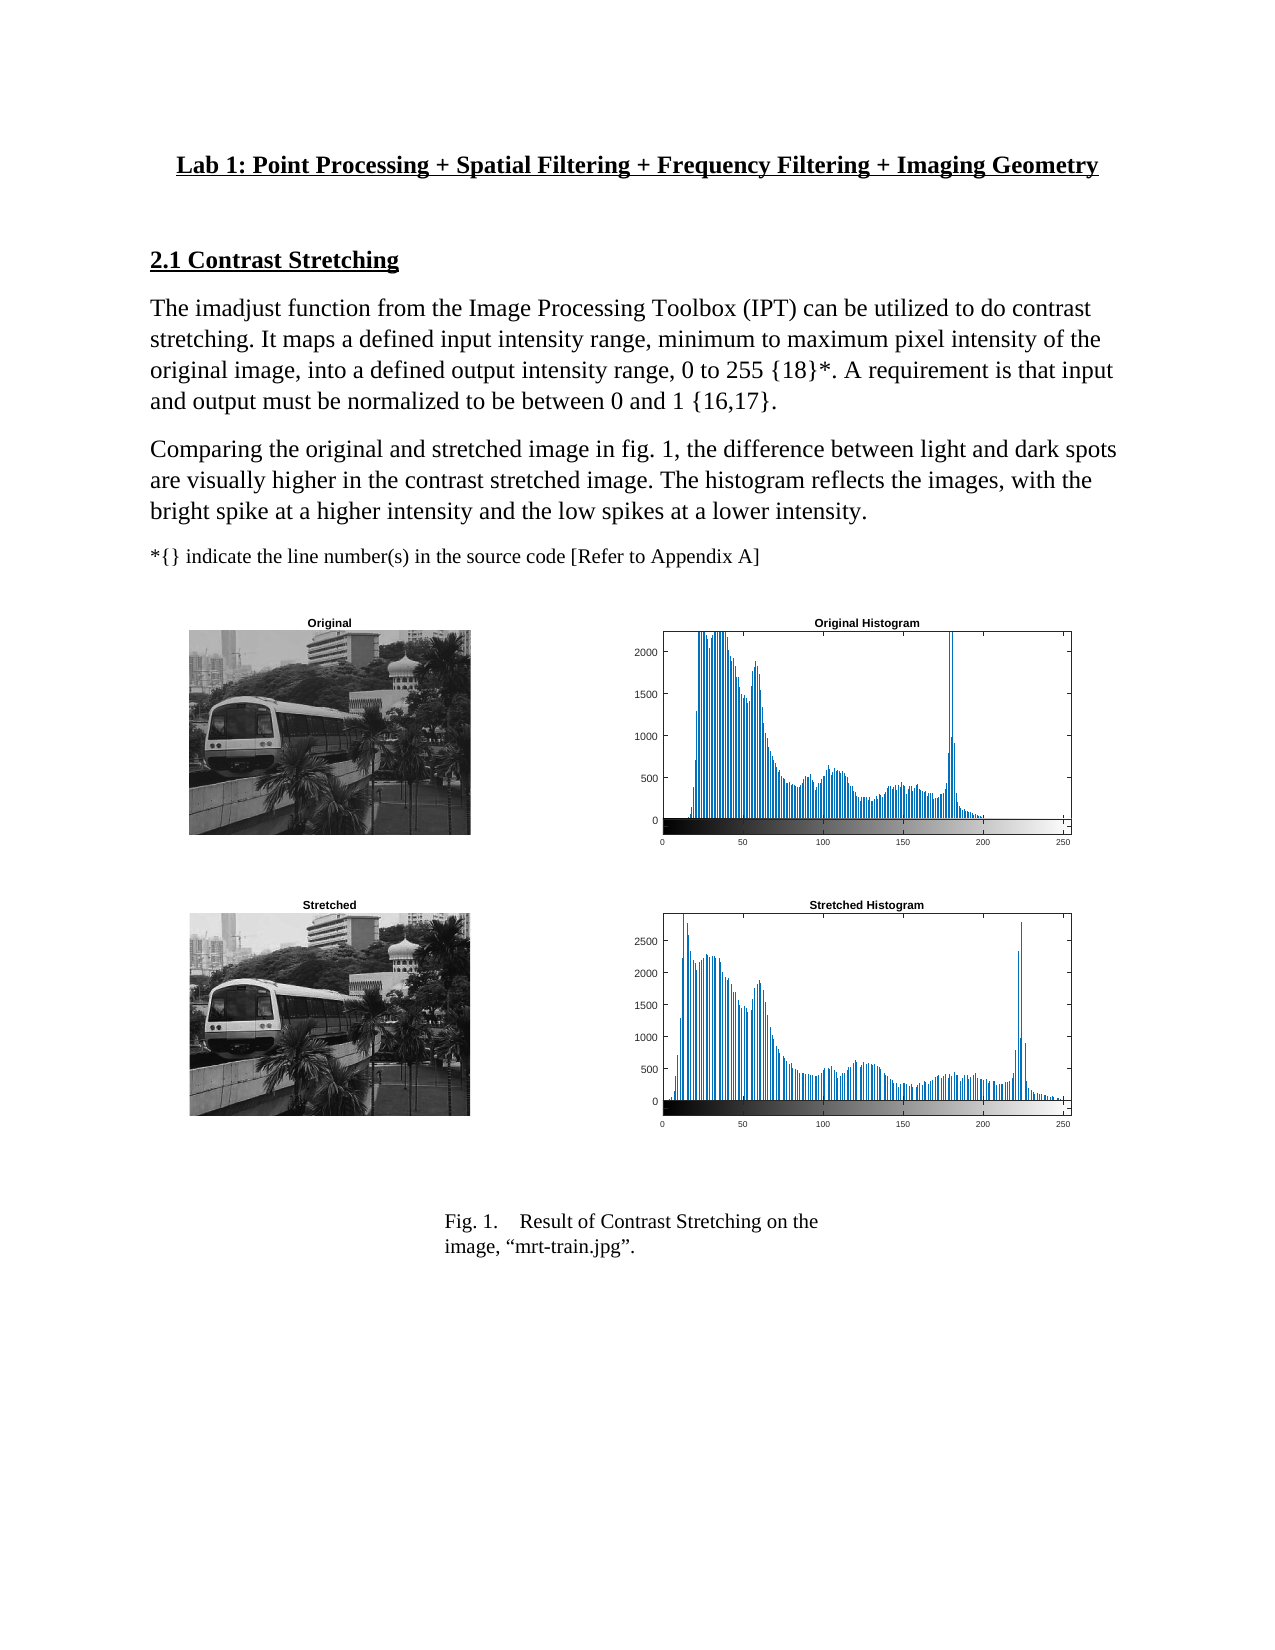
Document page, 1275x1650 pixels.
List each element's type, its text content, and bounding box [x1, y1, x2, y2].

text Lab 1: Point Processing + Spatial Filtering + Frequency Filtering + Imaging Geometry [150, 150, 1125, 179]
text *{} indicate the line number(s) in the source code [Refer to Appendix A] [150, 544, 1125, 568]
text Comparing the original and stretched image in fig. 1, the difference between light and dark spots are visually higher in the contrast stretched image. The histogram reflects the images, with the bright spike at a higher intensity and the low spikes at a lower intensity. [150, 434, 1125, 525]
text The imadjust function from the Image Processing Toolbox (IPT) can be utilized to do contrast stretching. It maps a defined input intensity range, minimum to maximum pixel intensity of the original image, into a defined output intensity range, 0 to 255 {18}*. A requirement is that input and output must be normalized to be between 0 and 1 {16,17}. [150, 293, 1125, 415]
text 2.1 Contrast Stretching [150, 245, 1125, 274]
